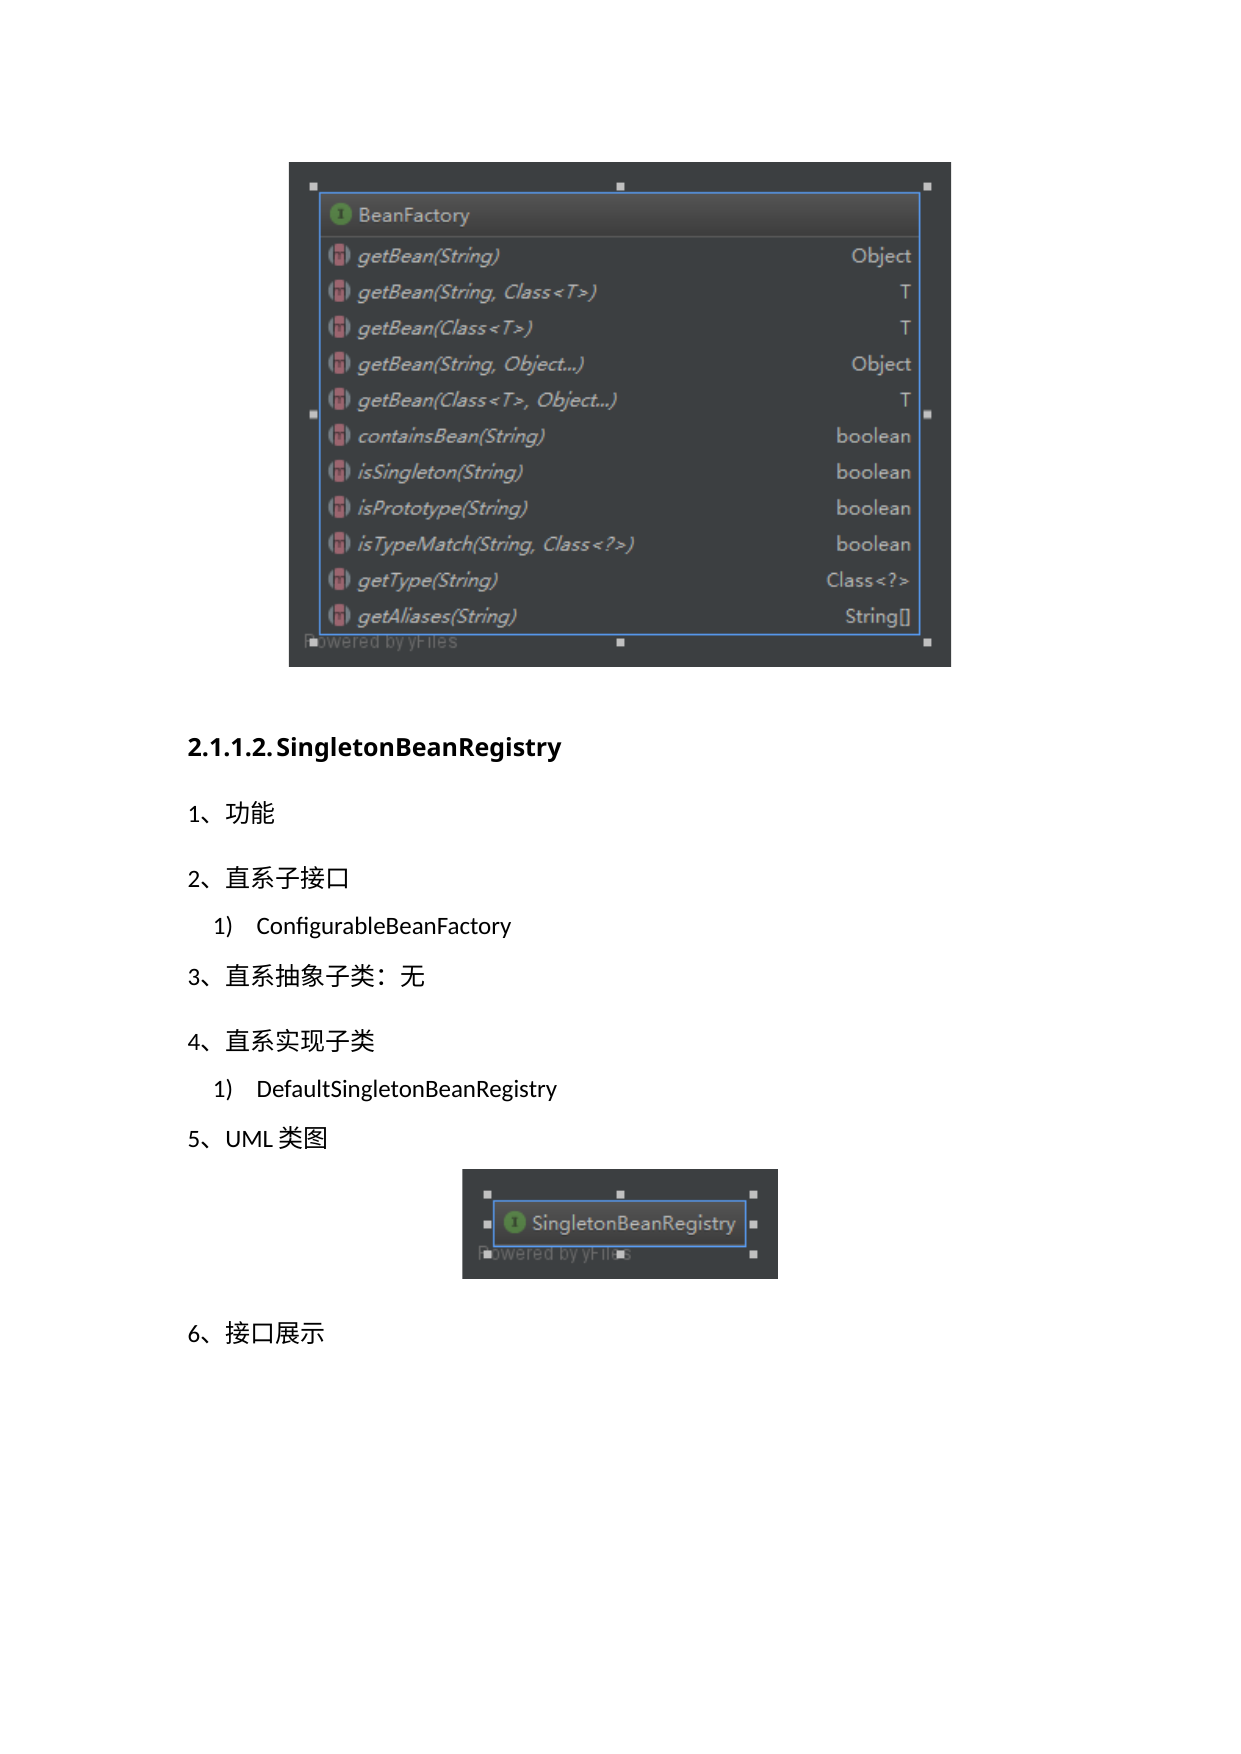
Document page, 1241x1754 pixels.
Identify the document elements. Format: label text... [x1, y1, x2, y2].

text 1、功能 [187, 779, 1053, 844]
picture [462, 1169, 778, 1279]
text 5、UML类图 [187, 1104, 1053, 1169]
text 4、直系实现子类 [187, 1007, 1053, 1072]
text 2、直系子接口 [187, 844, 1053, 909]
subtitle SingletonBeanRegistry [187, 714, 1053, 779]
picture [288, 162, 952, 667]
text 6、接口展示 [187, 1299, 1053, 1364]
text 3、直系抽象子类：无 [187, 942, 1053, 1007]
list ConfigurableBeanFactory [213, 909, 1053, 942]
list DefaultSingletonBeanRegistry [213, 1072, 1053, 1104]
